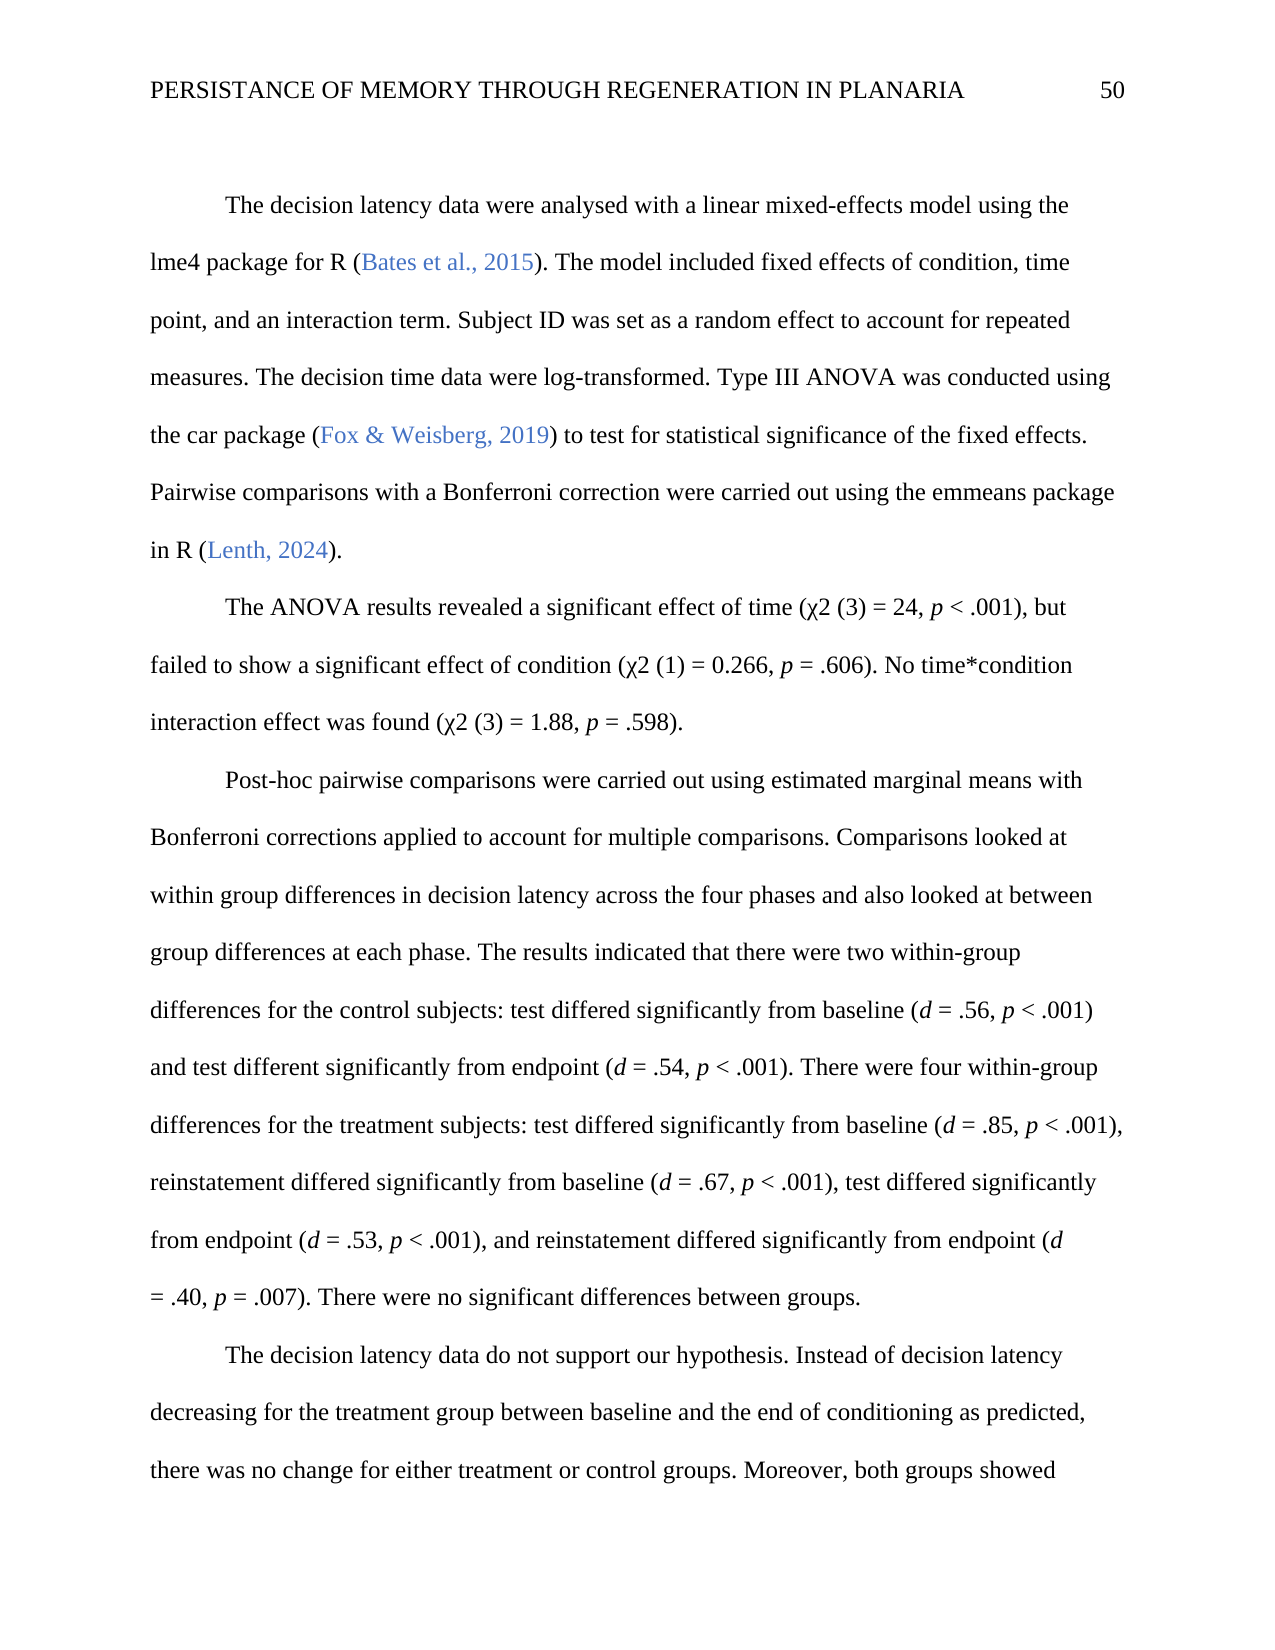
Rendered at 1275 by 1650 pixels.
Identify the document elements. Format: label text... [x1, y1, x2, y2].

text The ANOVA results revealed a significant effect of time (χ2 (3) = 24, p < .001), but failed to show a significant effect of condition (χ2 (1) = 0.266, p = .606). No time*condition interaction effect was found (χ2 (3) = 1.88, p = .598). [150, 592, 1125, 736]
text The decision latency data were analysed with a linear mixed-effects model using the lme4 package for R (Bates et al., 2015). The model included fixed effects of condition, time point, and an interaction term. Subject ID was set as a random effect to account for repeated measures. The decision time data were log-transformed. Type III ANOVA was conducted using the car package (Fox & Weisberg, 2019) to test for statistical significance of the fixed effects. Pairwise comparisons with a Bonferroni correction were carried out using the emmeans package in R (Lenth, 2024). [150, 190, 1125, 564]
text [150, 1340, 1125, 1484]
text Post-hoc pairwise comparisons were carried out using estimated marginal means with Bonferroni corrections applied to account for multiple comparisons. Comparisons looked at within group differences in decision latency across the four phases and also looked at between group differences at each phase. The results indicated that there were two within-group differences for the control subjects: test differed significantly from baseline (d = .56, p < .001) and test different significantly from endpoint (d = .54, p < .001). There were four within-group differences for the treatment subjects: test differed significantly from baseline (d = .85, p < .001), reinstatement differed significantly from baseline (d = .67, p < .001), test differed significantly from endpoint (d = .53, p < .001), and reinstatement differed significantly from endpoint (d = .40, p = .007). There were no significant differences between groups. [150, 765, 1125, 1311]
